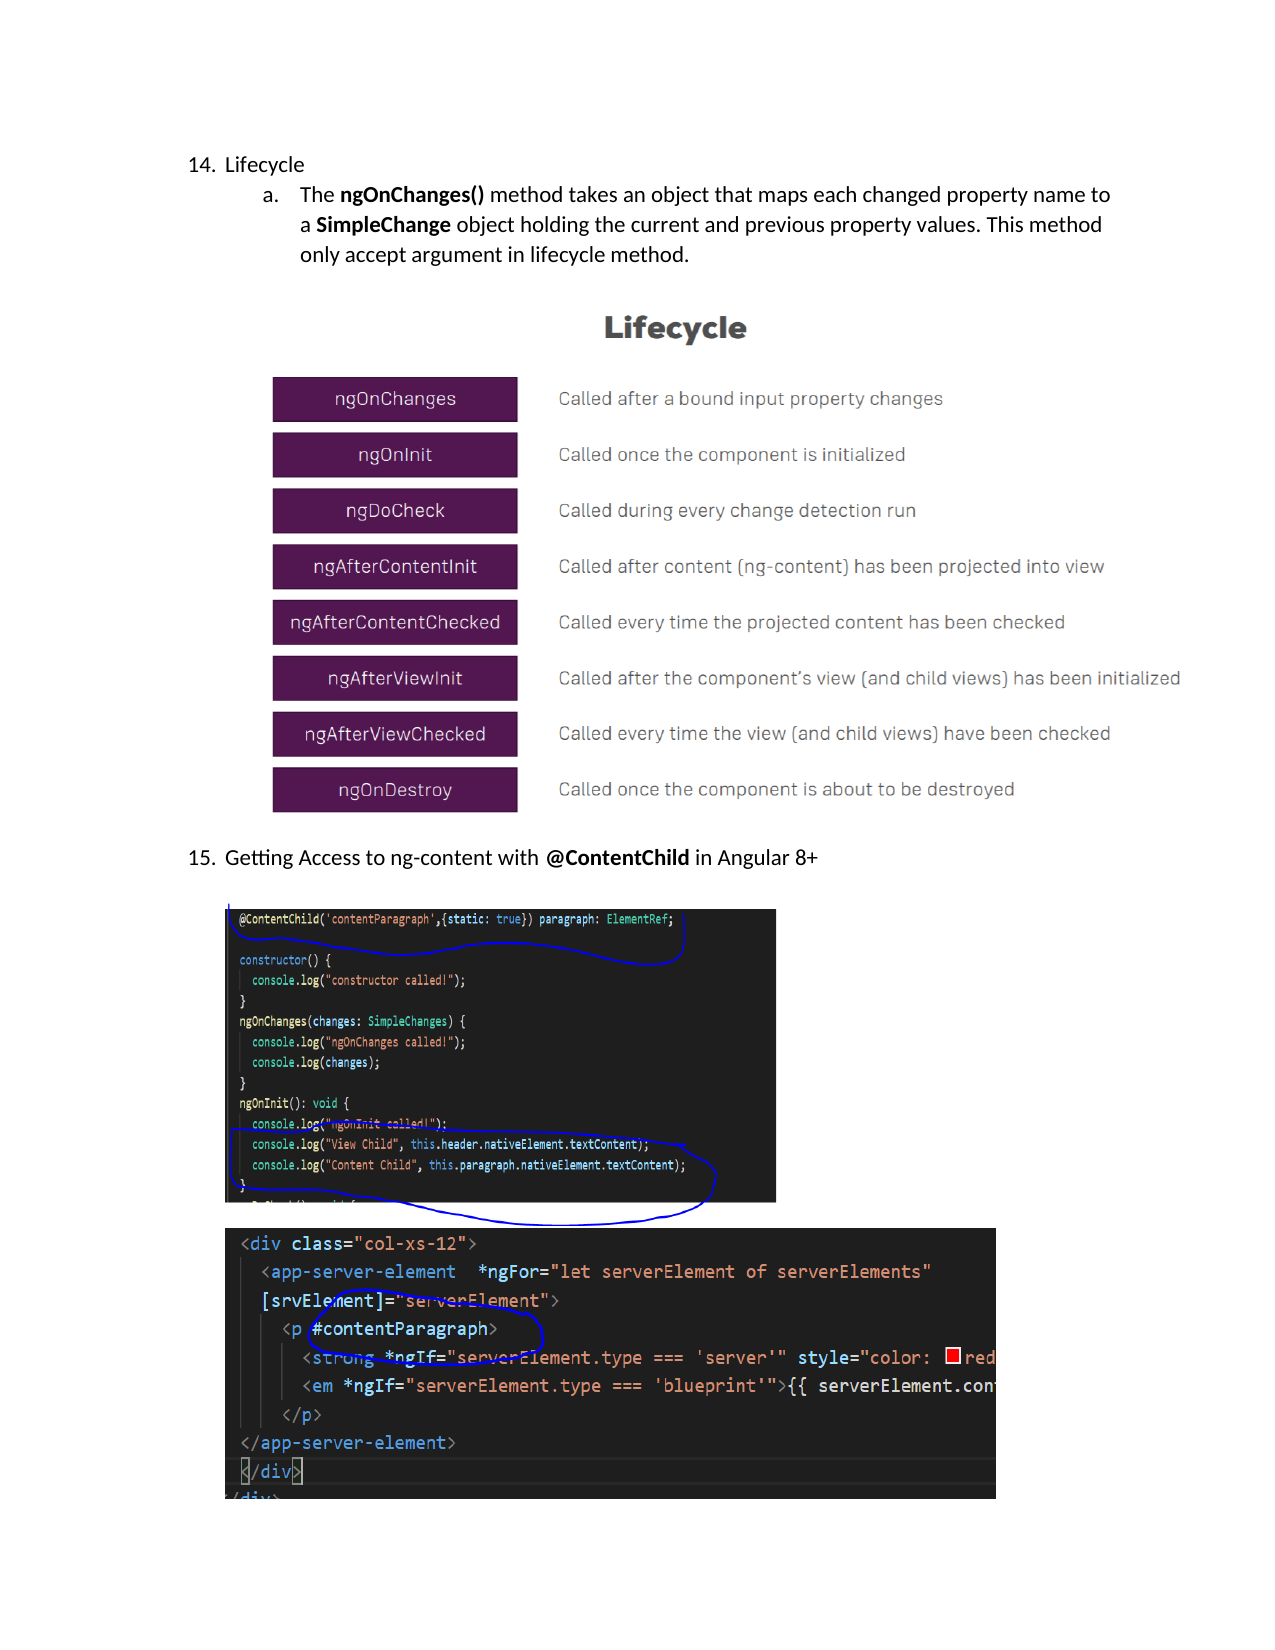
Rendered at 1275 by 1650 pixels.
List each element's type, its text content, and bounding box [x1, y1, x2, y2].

picture [225, 903, 777, 1226]
picture [225, 287, 1200, 825]
list Lifecycle [187, 150, 1125, 178]
list Getting Access to ng-content with @ContentChild in Angular 8+ [187, 843, 1125, 872]
picture [225, 1228, 996, 1499]
list The ngOnChanges() method takes an object that maps each changed property name to a SimpleChange object holding the current and previous property values. This method only accept argument in lifecycle method. [262, 180, 1125, 269]
